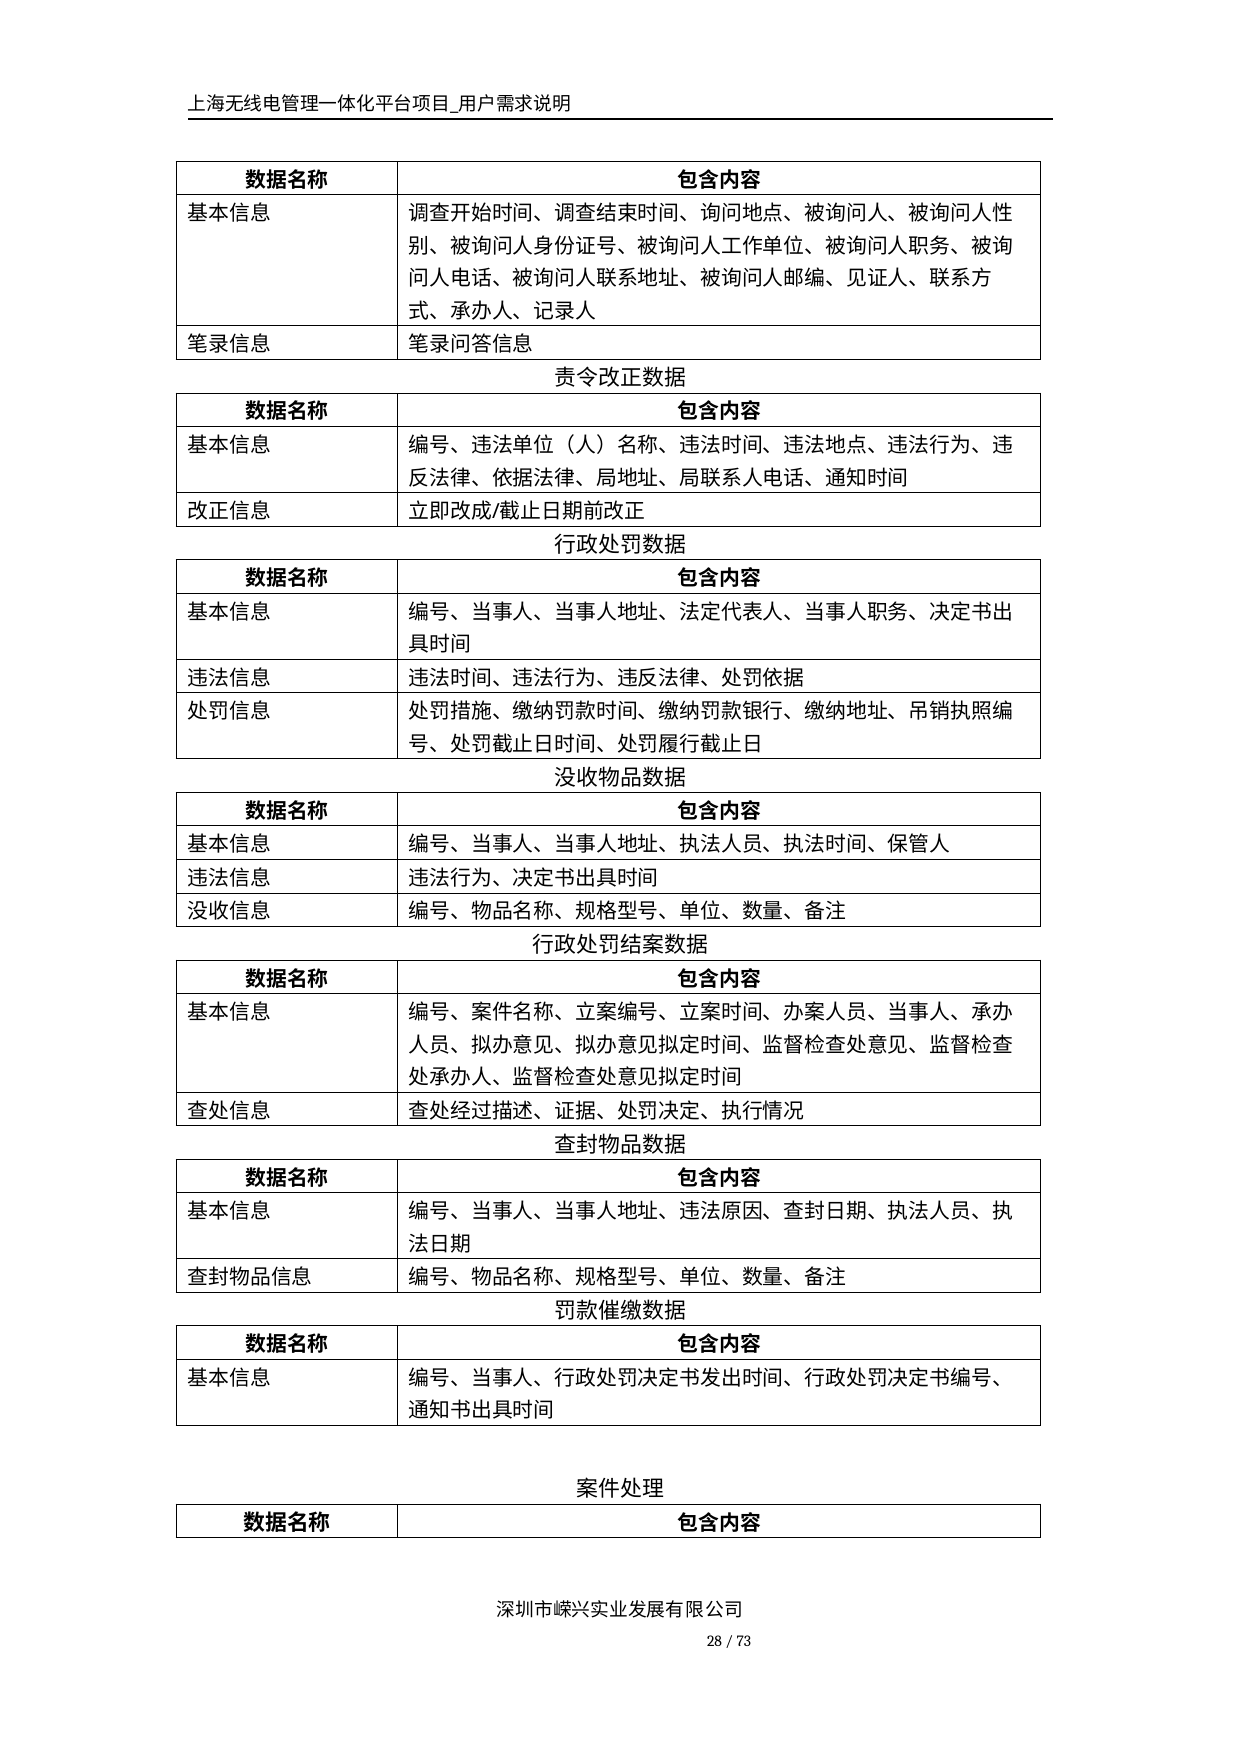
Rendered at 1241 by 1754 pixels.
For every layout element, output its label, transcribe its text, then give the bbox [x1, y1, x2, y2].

text 罚款催缴数据 [187, 1293, 1053, 1325]
table_cell 基本信息 [177, 994, 397, 1092]
table_cell 处罚措施、缴纳罚款时间、缴纳罚款银行、缴纳地址、吊销执照编号、处罚截止日时间、处罚履行截止日 [398, 693, 1040, 758]
table_header 包含内容 [398, 162, 1040, 194]
table_cell 违法行为、决定书出具时间 [398, 860, 1040, 892]
table_cell 处罚信息 [177, 693, 397, 758]
table_header 包含内容 [398, 560, 1040, 593]
table_cell 编号、当事人、当事人地址、法定代表人、当事人职务、决定书出具时间 [398, 594, 1040, 659]
text 案件处理 [187, 1471, 1053, 1503]
table_cell 基本信息 [177, 1360, 397, 1425]
table_header 包含内容 [398, 793, 1040, 825]
text 没收物品数据 [187, 759, 1053, 792]
table_cell 查处经过描述、证据、处罚决定、执行情况 [398, 1093, 1040, 1125]
table_cell 编号、当事人、行政处罚决定书发出时间、行政处罚决定书编号、通知书出具时间 [398, 1360, 1040, 1425]
table_cell 违法信息 [177, 660, 397, 692]
table_header 数据名称 [177, 1505, 397, 1537]
table_cell 改正信息 [177, 493, 397, 526]
table_header 数据名称 [177, 560, 397, 593]
table_cell 编号、物品名称、规格型号、单位、数量、备注 [398, 894, 1040, 926]
table_cell 编号、违法单位（人）名称、违法时间、违法地点、违法行为、违反法律、依据法律、局地址、局联系人电话、通知时间 [398, 427, 1040, 492]
table_cell 违法时间、违法行为、违反法律、处罚依据 [398, 660, 1040, 692]
table_cell 编号、当事人、当事人地址、执法人员、执法时间、保管人 [398, 826, 1040, 859]
table_cell 编号、物品名称、规格型号、单位、数量、备注 [398, 1259, 1040, 1292]
table_cell 基本信息 [177, 427, 397, 492]
table_header 数据名称 [177, 961, 397, 993]
table_cell 基本信息 [177, 1193, 397, 1258]
table_cell 笔录问答信息 [398, 326, 1040, 359]
table_cell 基本信息 [177, 195, 397, 325]
table_cell 违法信息 [177, 860, 397, 892]
table_header 数据名称 [177, 162, 397, 194]
table_cell 调查开始时间、调查结束时间、询问地点、被询问人、被询问人性别、被询问人身份证号、被询问人工作单位、被询问人职务、被询问人电话、被询问人联系地址、被询问人邮编、见证人、联系方式、承办人、记录人 [398, 195, 1040, 325]
table_cell 编号、当事人、当事人地址、违法原因、查封日期、执法人员、执法日期 [398, 1193, 1040, 1258]
text 责令改正数据 [187, 360, 1053, 392]
table_header 包含内容 [398, 1160, 1040, 1192]
table_header 包含内容 [398, 961, 1040, 993]
table_cell 查处信息 [177, 1093, 397, 1125]
table_header 数据名称 [177, 1160, 397, 1192]
table_header 包含内容 [398, 1326, 1040, 1359]
table_header 数据名称 [177, 394, 397, 426]
table_header 包含内容 [398, 1505, 1040, 1537]
table_cell 笔录信息 [177, 326, 397, 359]
table_cell 基本信息 [177, 594, 397, 659]
text 查封物品数据 [187, 1126, 1053, 1159]
table_cell 查封物品信息 [177, 1259, 397, 1292]
table_cell 基本信息 [177, 826, 397, 859]
table_cell 立即改成/截止日期前改正 [398, 493, 1040, 526]
table_header 包含内容 [398, 394, 1040, 426]
text 行政处罚数据 [187, 527, 1053, 559]
table_header 数据名称 [177, 1326, 397, 1359]
table_header 数据名称 [177, 793, 397, 825]
table_cell 没收信息 [177, 894, 397, 926]
table_cell 编号、案件名称、立案编号、立案时间、办案人员、当事人、承办人员、拟办意见、拟办意见拟定时间、监督检查处意见、监督检查处承办人、监督检查处意见拟定时间 [398, 994, 1040, 1092]
text 行政处罚结案数据 [187, 927, 1053, 959]
